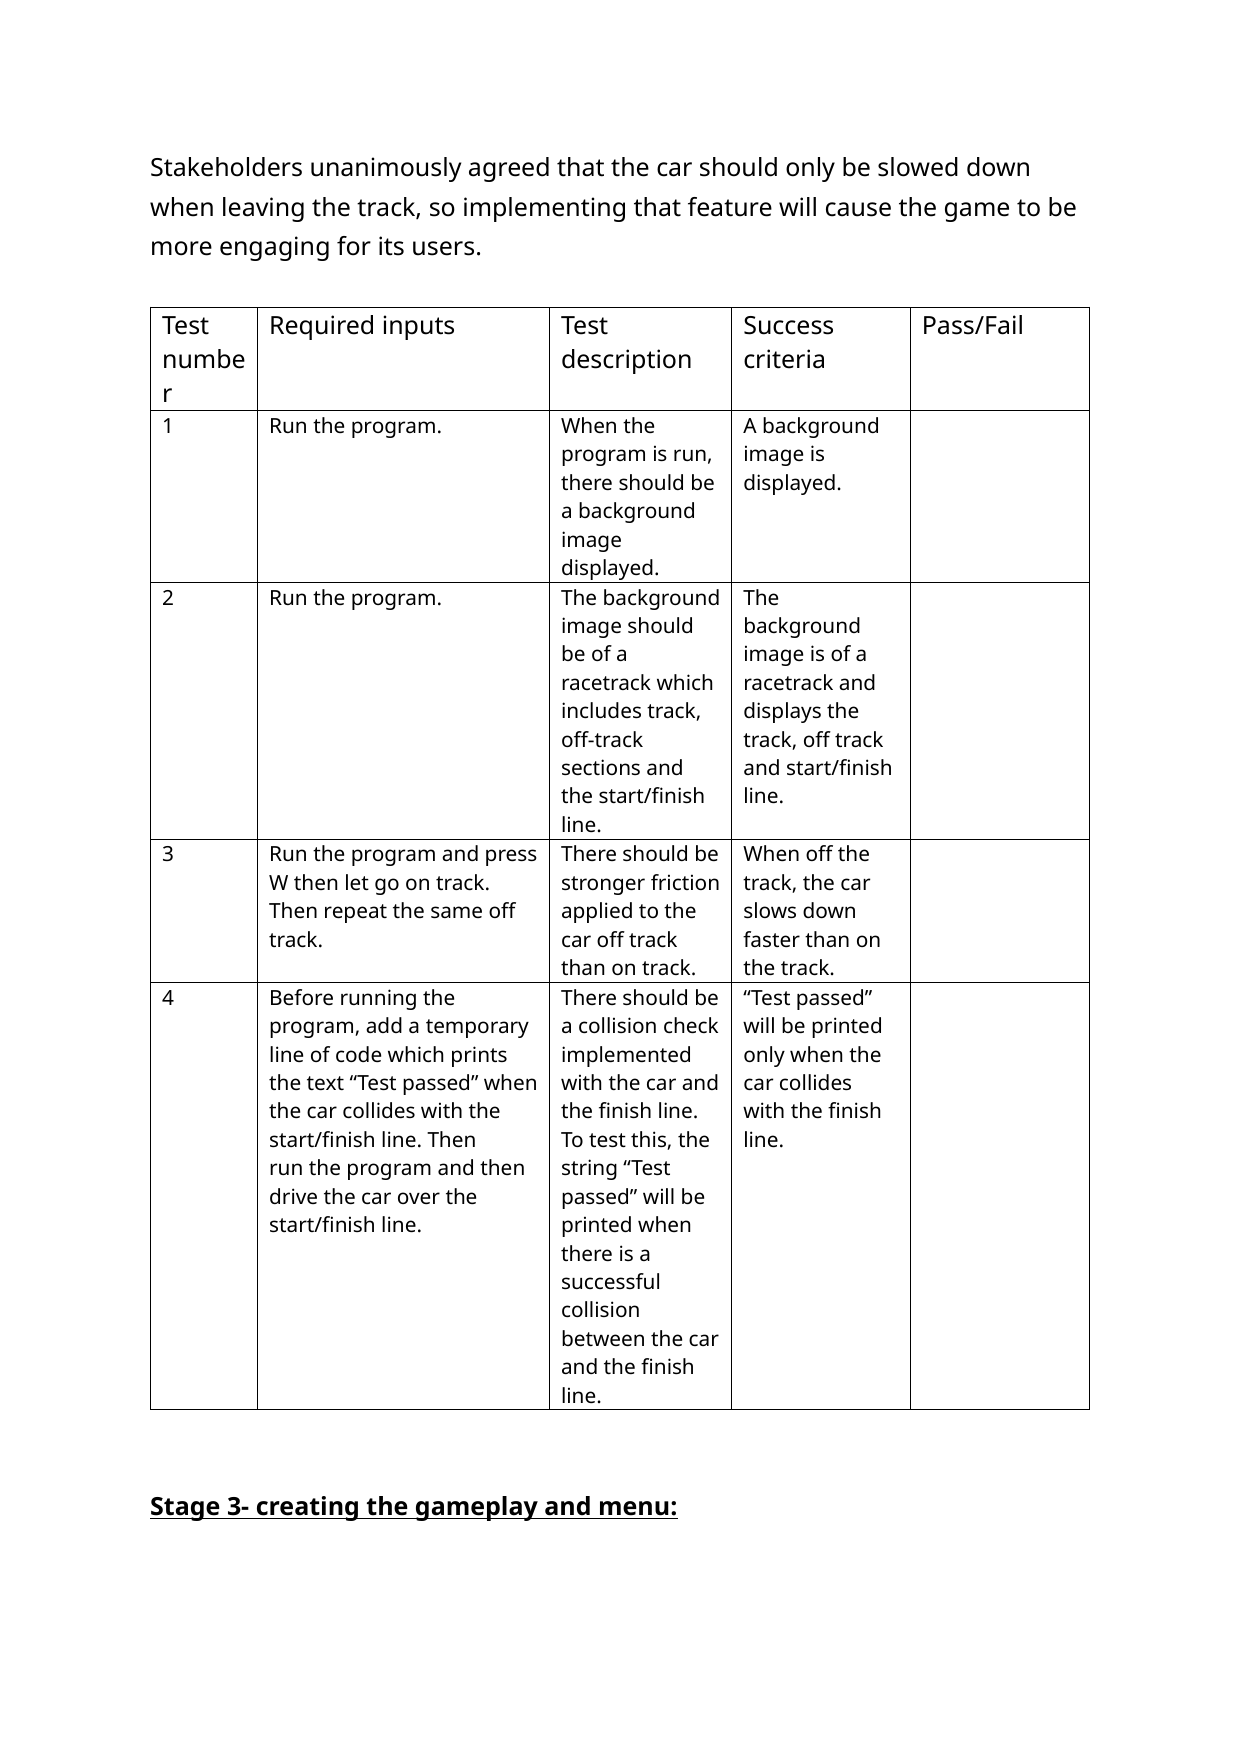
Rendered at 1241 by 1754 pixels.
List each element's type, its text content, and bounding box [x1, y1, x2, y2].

table_cell [911, 983, 1089, 1409]
table_cell [911, 583, 1089, 838]
table_cell The background image should be of a racetrack which includes track, off-track sections and the start/finish line. [550, 583, 731, 838]
table_cell There should be a collision check implemented with the car and the finish line. To test this, the string “Test passed” will be printed when there is a successful collision between the car and the finish line. [550, 983, 731, 1409]
table_cell 2 [151, 583, 257, 838]
table_cell Run the program. [258, 411, 549, 582]
table_header Test description [550, 308, 731, 410]
table_cell “Test passed” will be printed only when the car collides with the finish line. [732, 983, 910, 1409]
table_cell When off the track, the car slows down faster than on the track. [732, 840, 910, 982]
table_header Required inputs [258, 308, 549, 410]
table_cell 1 [151, 411, 257, 582]
table_cell Run the program. [258, 583, 549, 838]
table_header Pass/Fail [911, 308, 1089, 410]
table_cell 3 [151, 840, 257, 982]
table_cell A background image is displayed. [732, 411, 910, 582]
table_cell When the program is run, there should be a background image displayed. [550, 411, 731, 582]
table_cell The background image is of a racetrack and displays the track, off track and start/finish line. [732, 583, 910, 838]
table_header Test number [151, 308, 257, 410]
text Stage 3- creating the gameplay and menu: [150, 1489, 1090, 1523]
table_cell [911, 840, 1089, 982]
table_cell [911, 411, 1089, 582]
table_cell 4 [151, 983, 257, 1409]
table_header Success criteria [732, 308, 910, 410]
table_cell Run the program and press W then let go on track. Then repeat the same off track. [258, 840, 549, 982]
table_cell There should be stronger friction applied to the car off track than on track. [550, 840, 731, 982]
text Stakeholders unanimously agreed that the car should only be slowed down when leaving the track, so implementing that feature will cause the game to be more engaging for its users. [150, 150, 1090, 262]
table_cell Before running the program, add a temporary line of code which prints the text “Test passed” when the car collides with the start/finish line. Then run the program and then drive the car over the start/finish line. [258, 983, 549, 1409]
